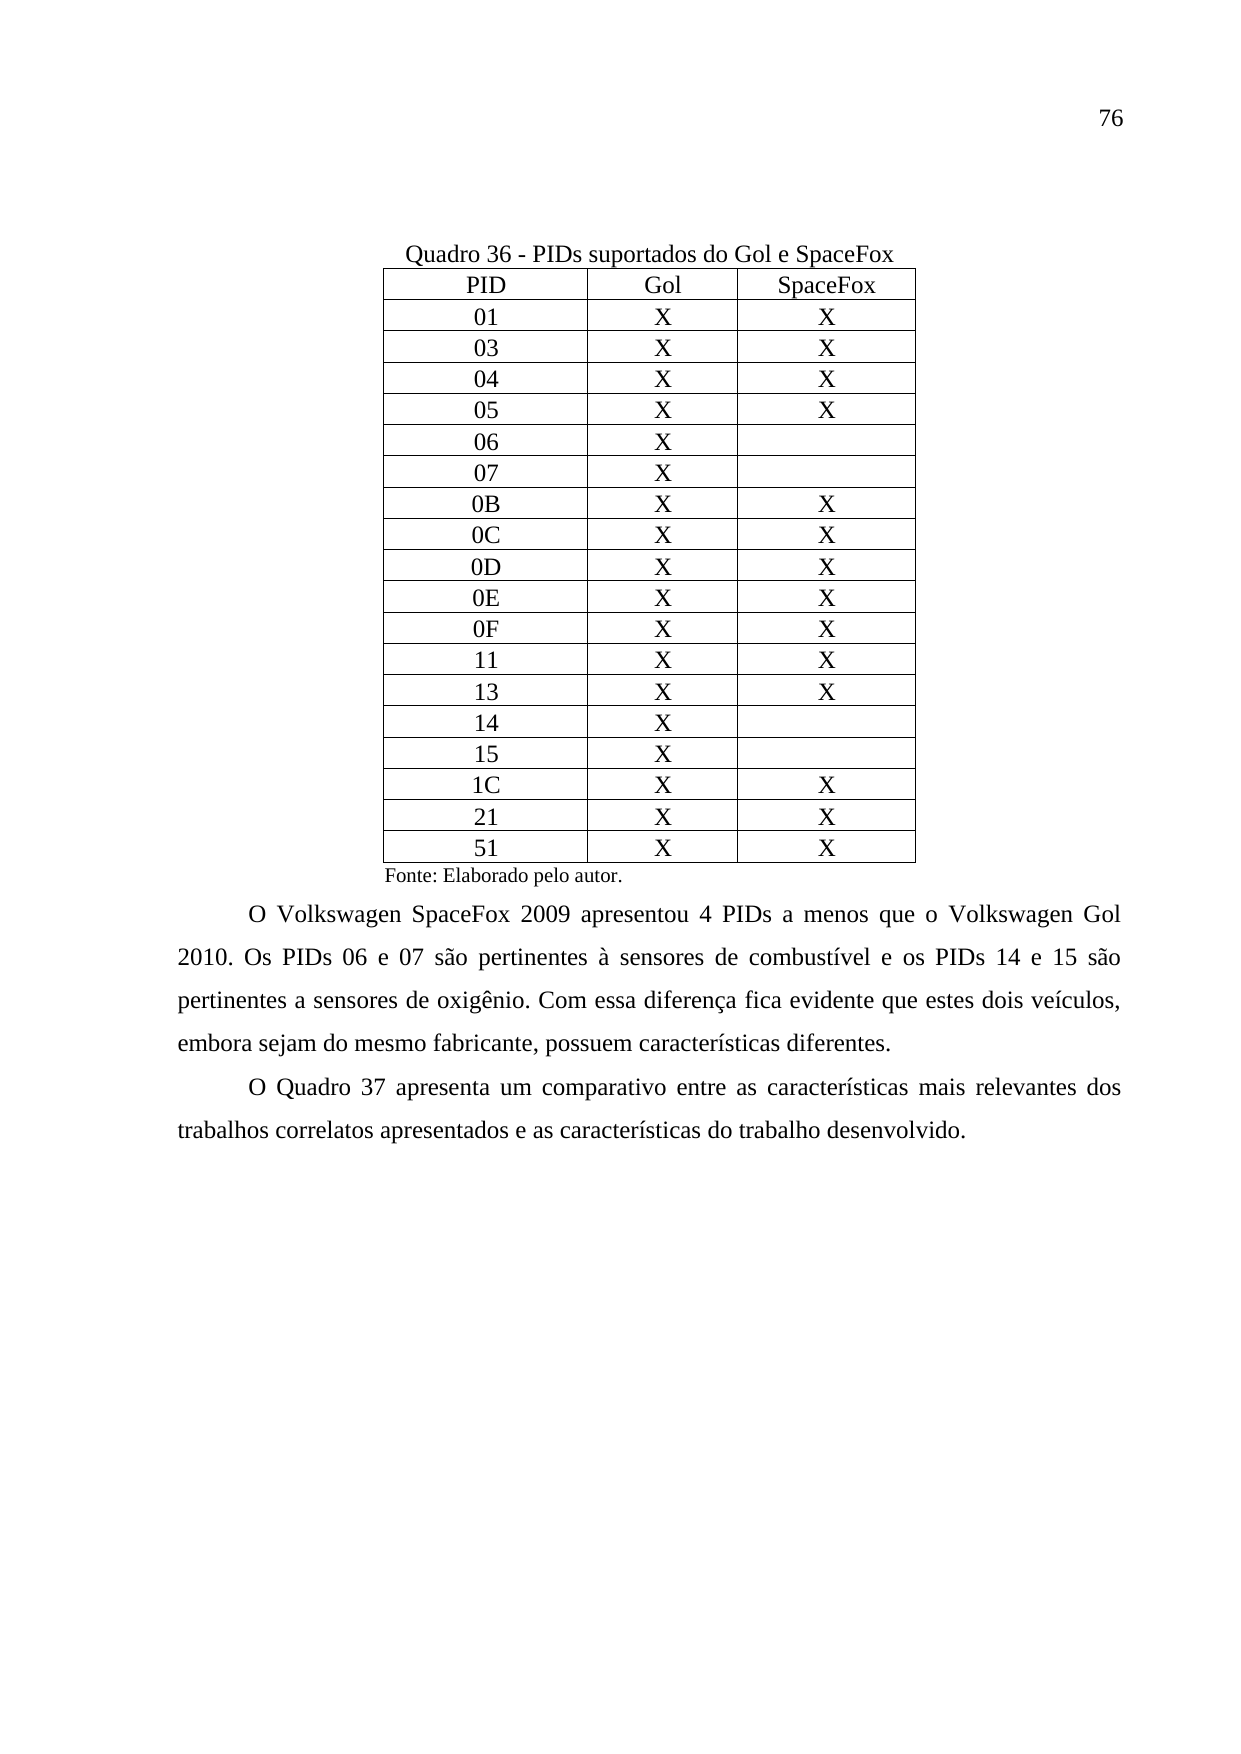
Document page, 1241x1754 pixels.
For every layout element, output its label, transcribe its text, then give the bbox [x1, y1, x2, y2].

table_cell X [738, 519, 915, 549]
table_cell 21 [384, 800, 587, 830]
table_cell X [588, 613, 737, 643]
table_cell [738, 706, 915, 737]
table_cell X [588, 300, 737, 330]
text O Volkswagen SpaceFox 2009 apresentou 4 PIDs a menos que o Volkswagen Gol 2010. Os PIDs 06 e 07 são pertinentes à sensores de combustível e os PIDs 14 e 15 são pertinentes a sensores de oxigênio. Com essa diferença fica evidente que estes dois veículos, embora sejam do mesmo fabricante, possuem características diferentes. [177, 899, 1122, 1057]
text Fonte: Elaborado pelo autor. [177, 863, 1122, 887]
table_cell X [738, 769, 915, 799]
table_cell X [738, 644, 915, 674]
table_cell X [588, 363, 737, 393]
table_cell X [588, 831, 737, 862]
table_cell 51 [384, 831, 587, 862]
table_cell 11 [384, 644, 587, 674]
table_cell X [588, 394, 737, 424]
table_cell X [738, 300, 915, 330]
table_cell X [738, 488, 915, 518]
table_cell 06 [384, 425, 587, 455]
table_cell X [588, 800, 737, 830]
table_cell X [588, 456, 737, 487]
table_cell 04 [384, 363, 587, 393]
table_cell 0F [384, 613, 587, 643]
table_cell 07 [384, 456, 587, 487]
table_cell 15 [384, 738, 587, 768]
table_cell [738, 738, 915, 768]
table_cell [738, 425, 915, 455]
table_cell X [738, 394, 915, 424]
table_cell [738, 456, 915, 487]
table_cell 0E [384, 581, 587, 612]
table_header PID [384, 269, 587, 299]
table_cell X [588, 488, 737, 518]
table_cell X [588, 550, 737, 580]
table_cell X [738, 581, 915, 612]
table_cell 05 [384, 394, 587, 424]
table_header SpaceFox [738, 269, 915, 299]
text O Quadro 37 apresenta um comparativo entre as características mais relevantes dos trabalhos correlatos apresentados e as características do trabalho desenvolvido. [177, 1072, 1122, 1143]
table_cell X [738, 331, 915, 362]
table_cell 1C [384, 769, 587, 799]
table_cell X [738, 363, 915, 393]
table_cell 03 [384, 331, 587, 362]
table_cell X [588, 706, 737, 737]
table_cell X [588, 644, 737, 674]
table_cell X [738, 675, 915, 705]
table_header Gol [588, 269, 737, 299]
table_cell 13 [384, 675, 587, 705]
table_cell X [588, 519, 737, 549]
table_cell 01 [384, 300, 587, 330]
table_cell X [588, 425, 737, 455]
table_cell 0C [384, 519, 587, 549]
table_cell X [588, 738, 737, 768]
table_cell 0B [384, 488, 587, 518]
table_cell 14 [384, 706, 587, 737]
table_cell X [738, 800, 915, 830]
table_cell 0D [384, 550, 587, 580]
table_cell X [588, 675, 737, 705]
table_cell X [738, 831, 915, 862]
table_cell X [738, 613, 915, 643]
table_cell X [588, 769, 737, 799]
table_cell X [588, 331, 737, 362]
table_cell X [738, 550, 915, 580]
table_cell X [588, 581, 737, 612]
